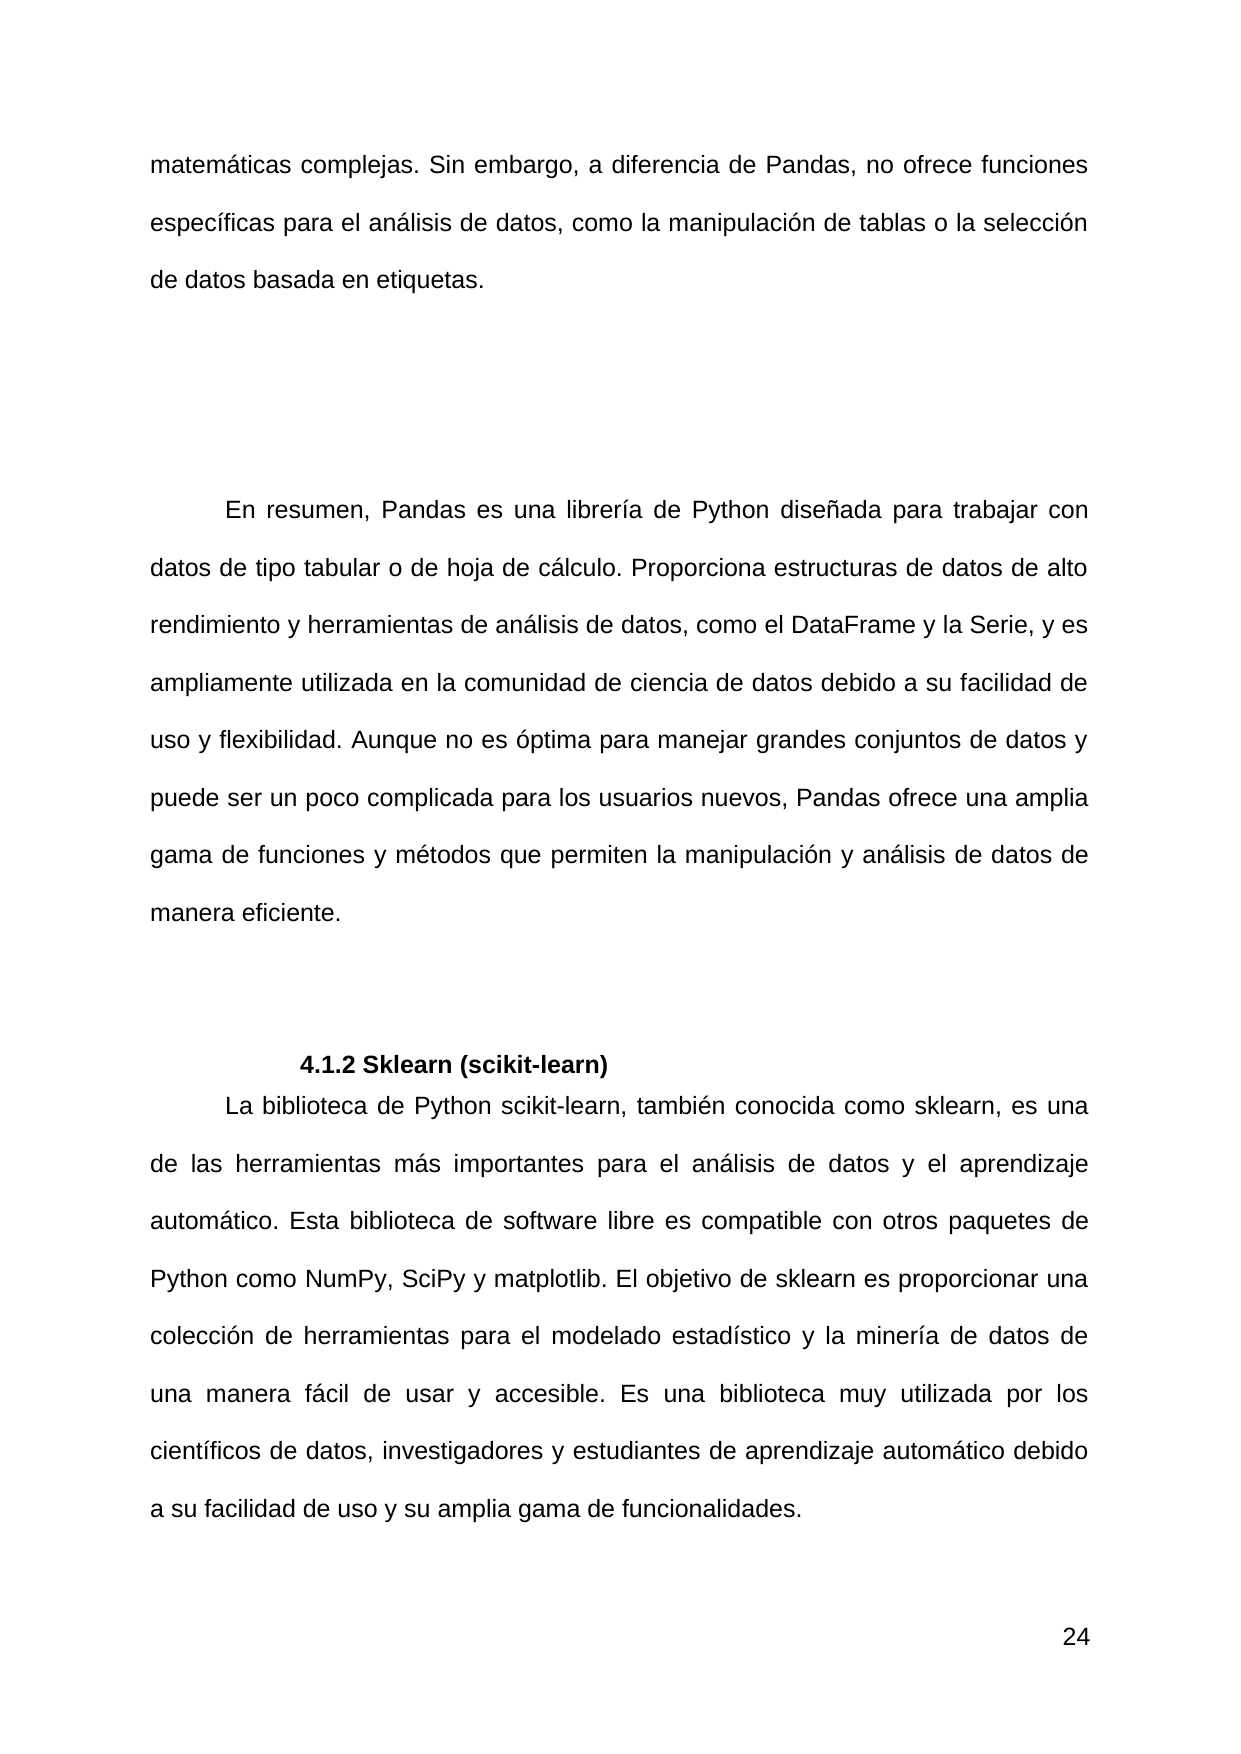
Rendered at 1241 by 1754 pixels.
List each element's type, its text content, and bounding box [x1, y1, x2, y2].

subtitle 4.1.2 Sklearn (scikit-learn) [225, 1050, 1090, 1079]
text En resumen, Pandas es una librería de Python diseñada para trabajar con datos de tipo tabular o de hoja de cálculo. Proporciona estructuras de datos de alto rendimiento y herramientas de análisis de datos, como el DataFrame y la Serie, y es ampliamente utilizada en la comunidad de ciencia de datos debido a su facilidad de uso y flexibilidad. Aunque no es óptima para manejar grandes conjuntos de datos y puede ser un poco complicada para los usuarios nuevos, Pandas ofrece una amplia gama de funciones y métodos que permiten la manipulación y análisis de datos de manera eficiente. [150, 495, 1090, 926]
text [150, 150, 1090, 294]
text La biblioteca de Python scikit-learn, también conocida como sklearn, es una de las herramientas más importantes para el análisis de datos y el aprendizaje automático. Esta biblioteca de software libre es compatible con otros paquetes de Python como NumPy, SciPy y matplotlib. El objetivo de sklearn es proporcionar una colección de herramientas para el modelado estadístico y la minería de datos de una manera fácil de usar y accesible. Es una biblioteca muy utilizada por los científicos de datos, investigadores y estudiantes de aprendizaje automático debido a su facilidad de uso y su amplia gama de funcionalidades. [150, 1091, 1090, 1522]
